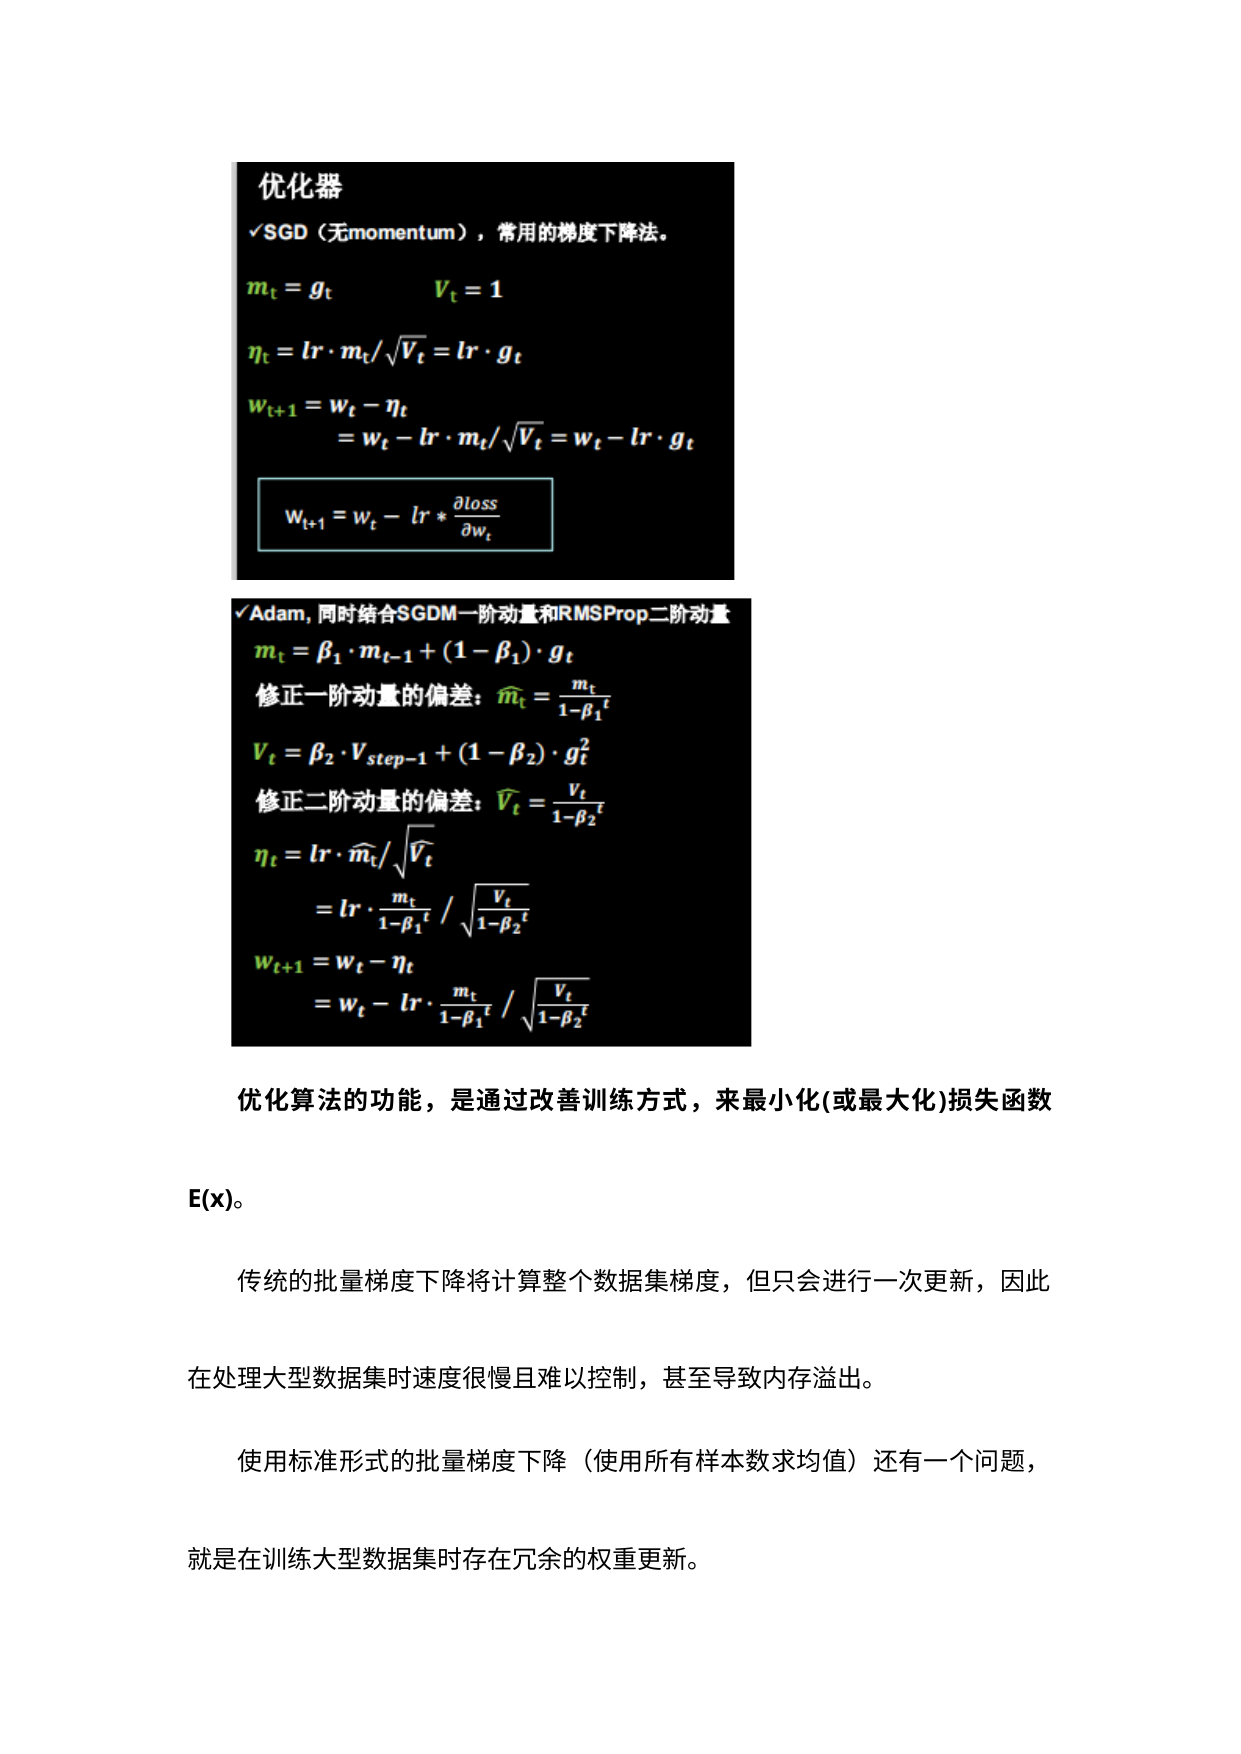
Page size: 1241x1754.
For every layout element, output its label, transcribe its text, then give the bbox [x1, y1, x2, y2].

list 使用标准形式的批量梯度下降（使用所有样本数求均值）还有一个问题，就是在训练大型数据集时存在冗余的权重更新。 [187, 1427, 1053, 1590]
list 传统的批量梯度下降将计算整个数据集梯度，但只会进行一次更新，因此在处理大型数据集时速度很慢且难以控制，甚至导致内存溢出。 [187, 1247, 1053, 1409]
list 优化算法的功能，是通过改善训练方式，来最小化(或最大化)损失函数E(x)。 [187, 1066, 1053, 1229]
picture [231, 162, 735, 580]
picture [231, 597, 752, 1050]
